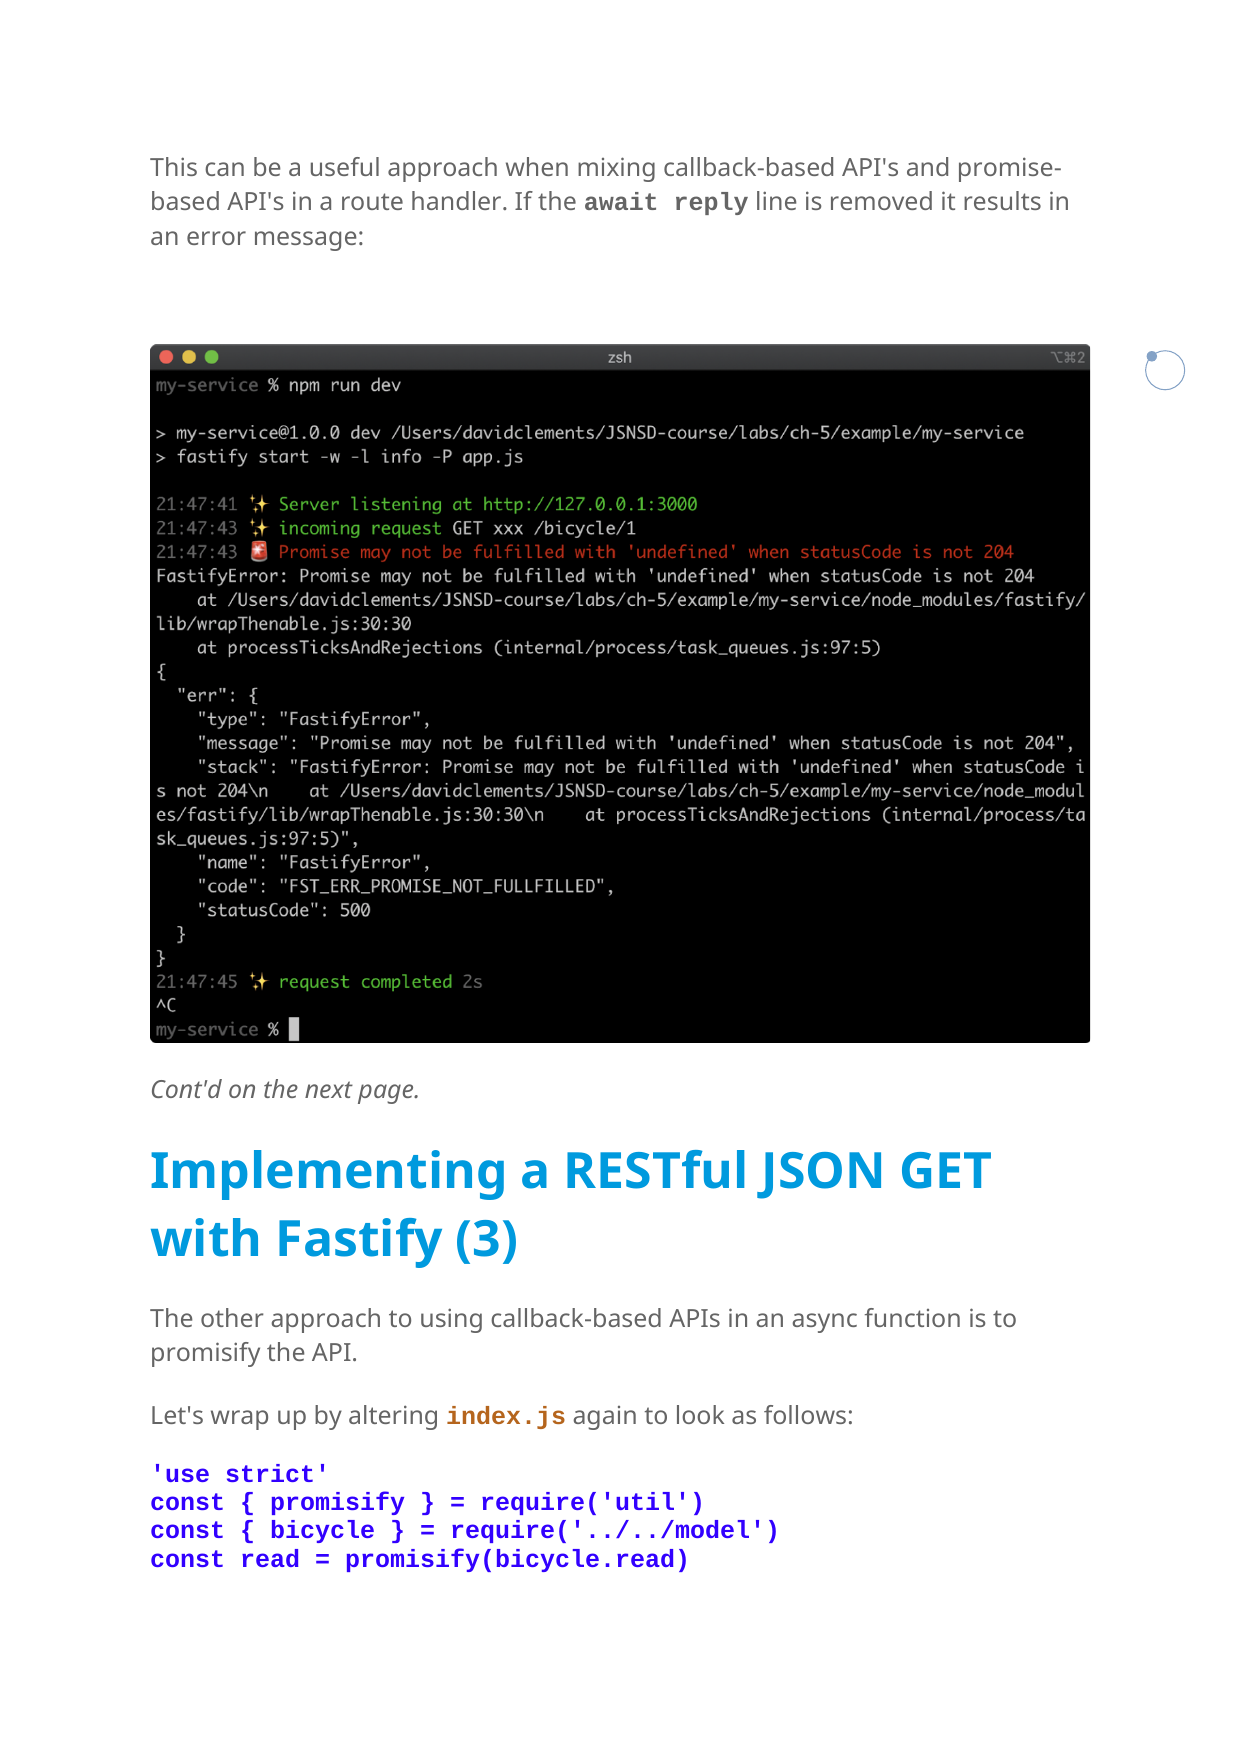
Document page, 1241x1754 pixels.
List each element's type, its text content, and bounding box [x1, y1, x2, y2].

picture [150, 344, 1091, 1043]
text Cont'd on the next page. [150, 1072, 1090, 1106]
text This can be a useful approach when mixing callback-based API's and promise-based API's in a route handler. If the await reply line is removed it results in an error message: [150, 150, 1090, 252]
subtitle Implementing a RESTful JSON GET with Fastify (3) [150, 1135, 1090, 1271]
text 'use strict' const { promisify } = require('util') const { bicycle } = require('../../model') const read = promisify(bicycle.read) [150, 1461, 1090, 1574]
text The other approach to using callback-based APIs in an async function is to promisify the API. [150, 1300, 1090, 1368]
text Let's wrap up by altering index.js again to look as follows: [150, 1398, 1090, 1432]
